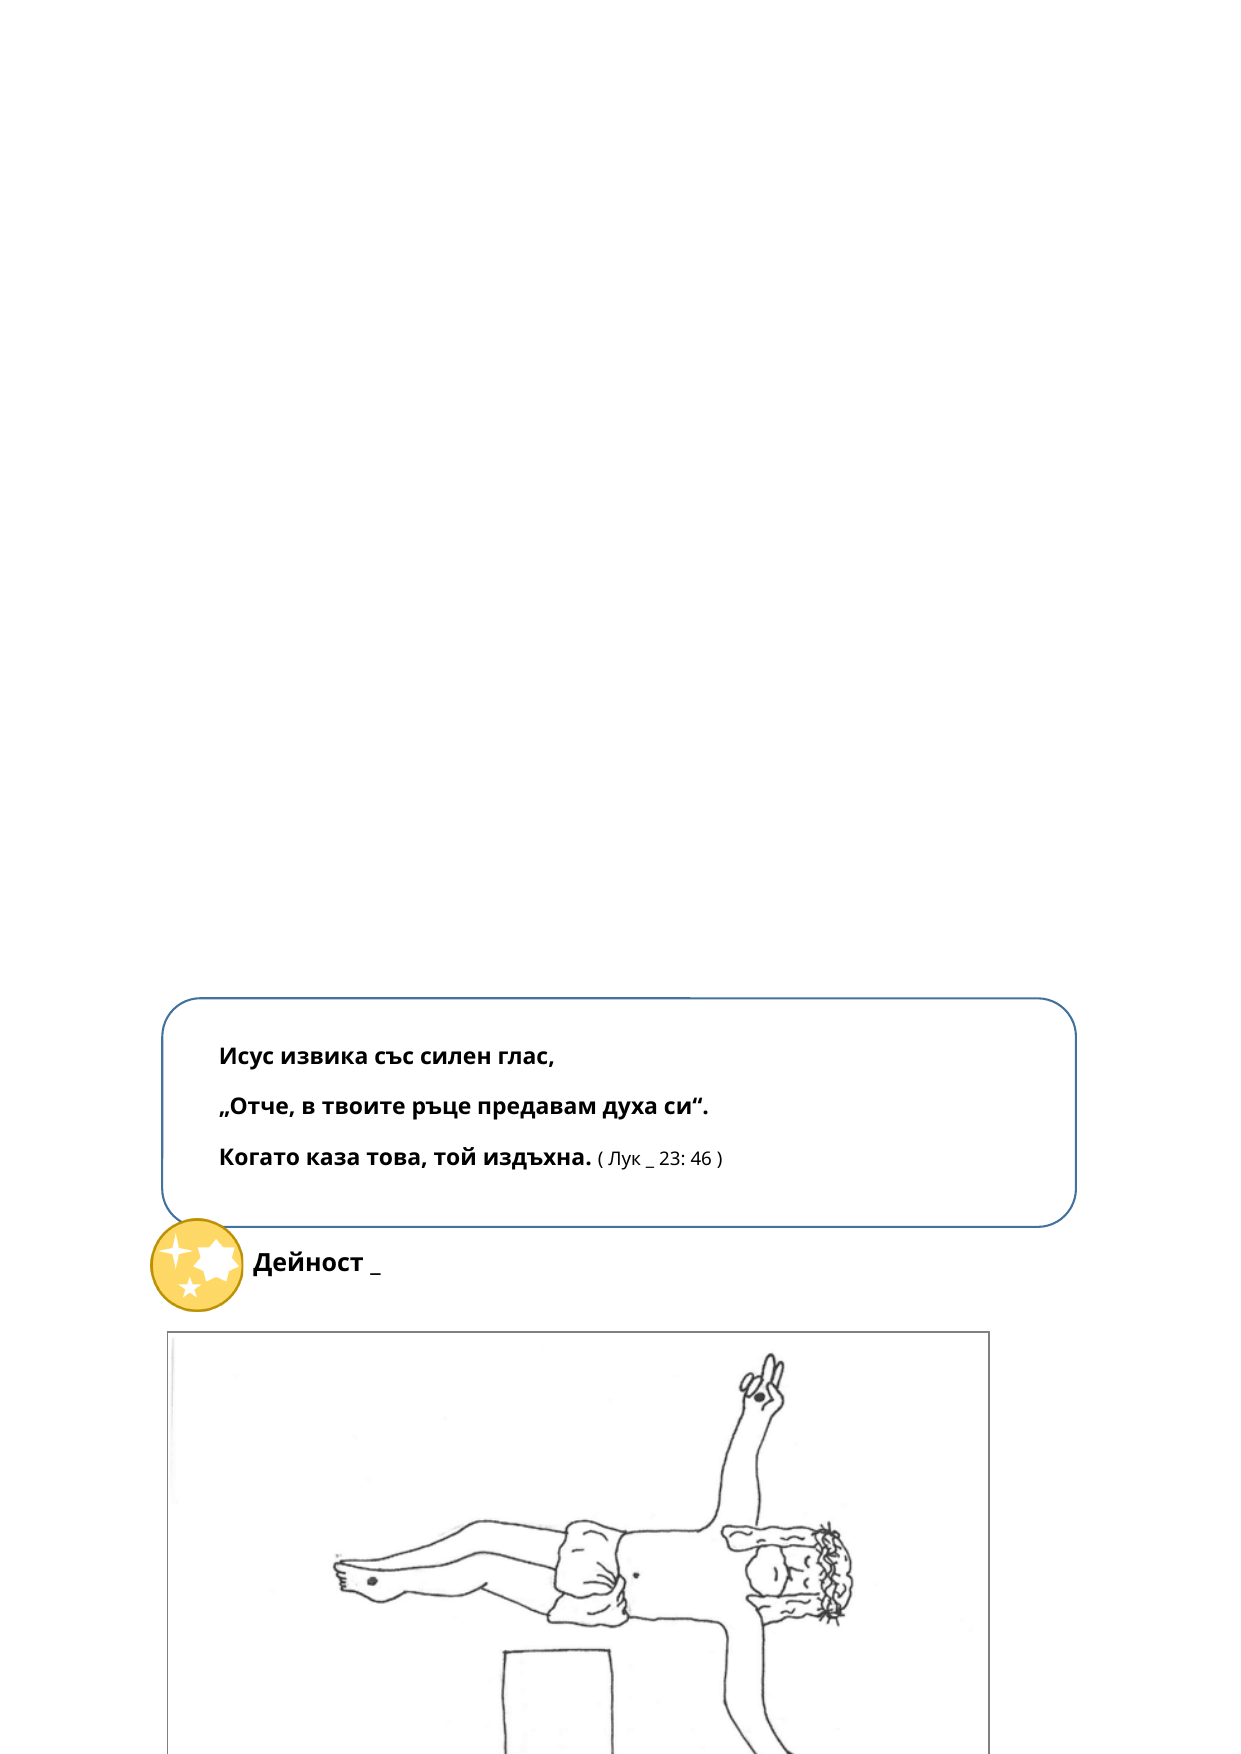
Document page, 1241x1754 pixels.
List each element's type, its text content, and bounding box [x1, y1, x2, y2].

text Исус извика със силен глас, [150, 1040, 1090, 1071]
text Дейност _ [244, 1244, 1090, 1278]
picture [150, 1218, 244, 1312]
text „Отче, в твоите ръце предавам духа си“. [150, 1090, 1090, 1121]
text Когато каза това, той издъхна. ( Лук _ 23: 46 ) [150, 1141, 1090, 1172]
picture [168, 1333, 988, 1754]
